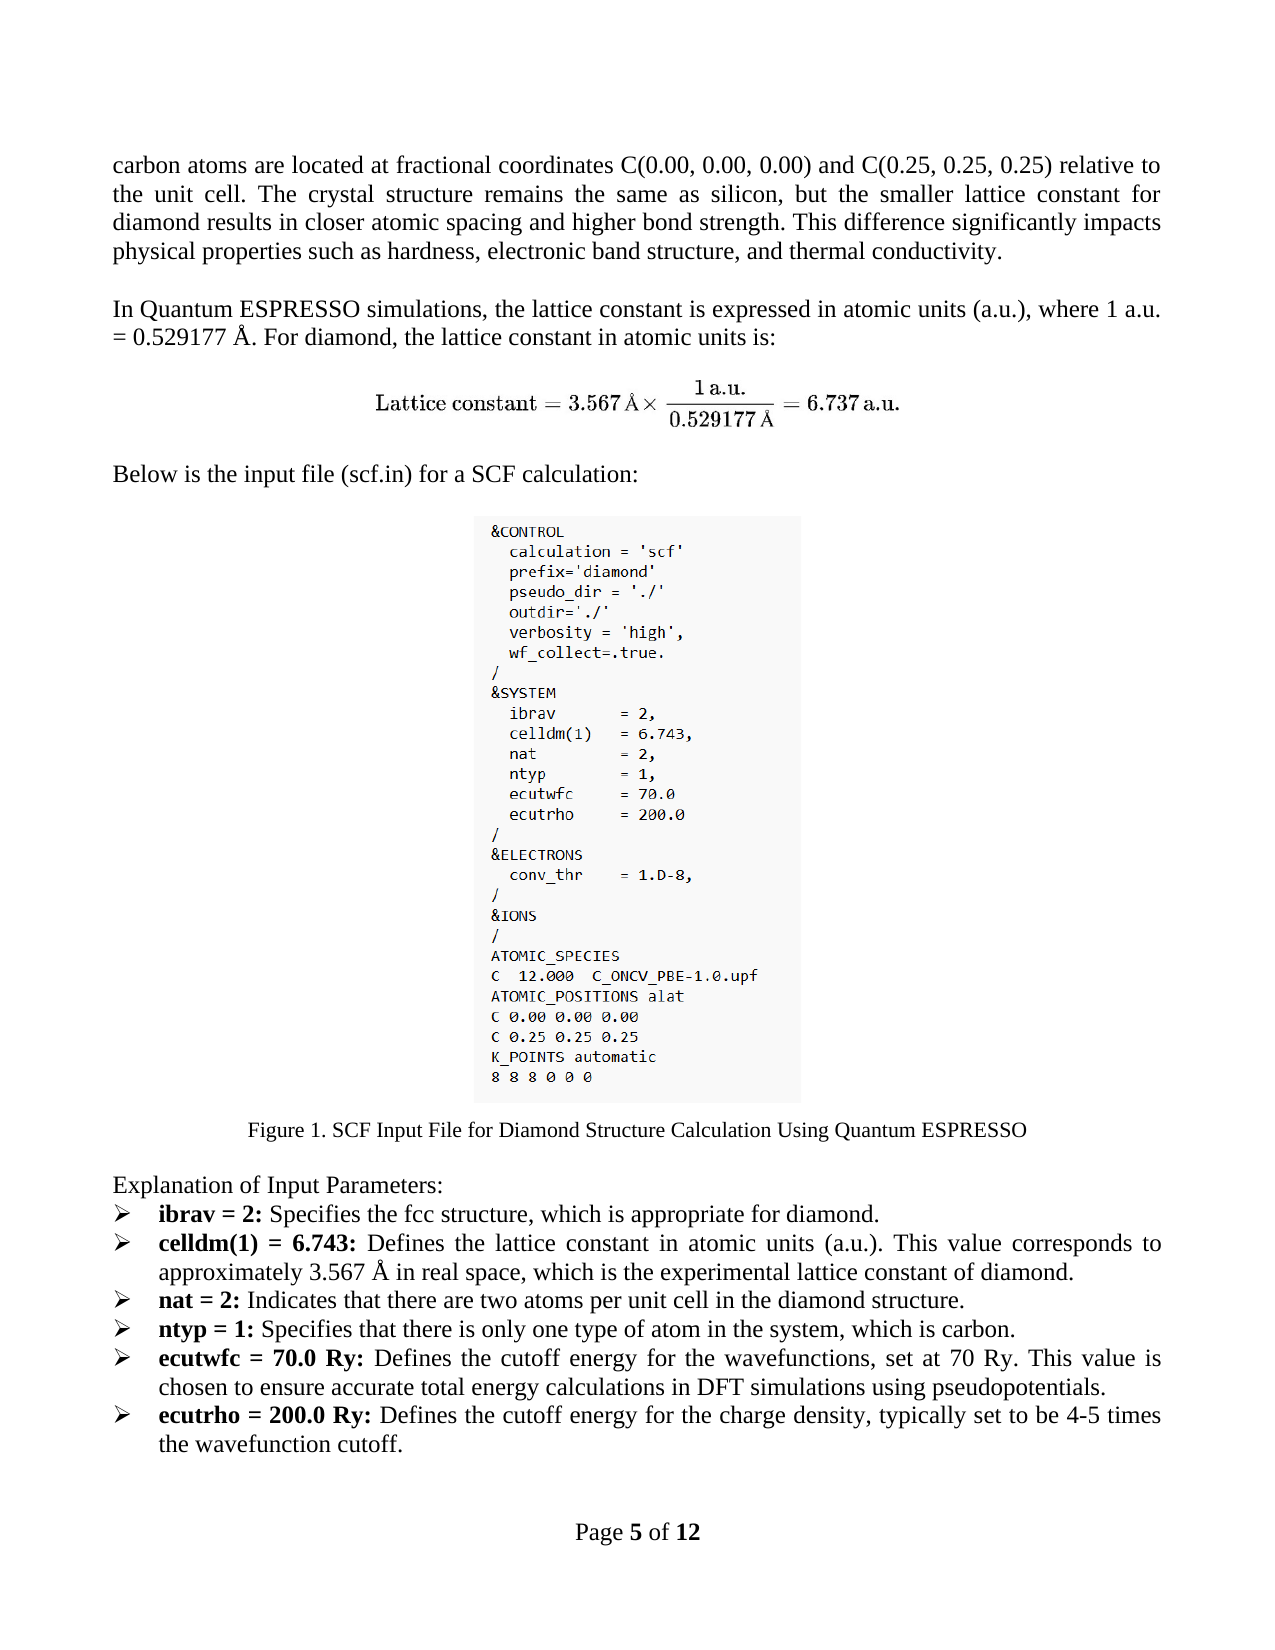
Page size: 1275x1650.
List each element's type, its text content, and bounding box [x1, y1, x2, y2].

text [112, 150, 1162, 265]
list ntyp = 1: Specifies that there is only one type of atom in the system, which is carbon. [112, 1314, 1162, 1343]
list ibrav = 2: Specifies the fcc structure, which is appropriate for diamond. [112, 1199, 1162, 1228]
list nat = 2: Indicates that there are two atoms per unit cell in the diamond structure. [112, 1286, 1162, 1314]
picture [473, 516, 802, 1103]
text In Quantum ESPRESSO simulations, the lattice constant is expressed in atomic units (a.u.), where 1 a.u. = 0.529177 Å. For diamond, the lattice constant in atomic units is: [112, 294, 1162, 351]
text Below is the input file (scf.in) for a SCF calculation: [112, 459, 1162, 488]
text Figure 1. SCF Input File for Diamond Structure Calculation Using Quantum ESPRESSO [112, 1117, 1162, 1142]
list celldm(1) = 6.743: Defines the lattice constant in atomic units (a.u.). This value corresponds to approximately 3.567 Å in real space, which is the experimental lattice constant of diamond. [112, 1228, 1162, 1286]
text Explanation of Input Parameters: [112, 1171, 1162, 1199]
list ecutwfc = 70.0 Ry: Defines the cutoff energy for the wavefunctions, set at 70 Ry. This value is chosen to ensure accurate total energy calculations in DFT simulations using pseudopotentials. [112, 1343, 1162, 1401]
picture [375, 380, 900, 431]
list ecutrho = 200.0 Ry: Defines the cutoff energy for the charge density, typically set to be 4-5 times the wavefunction cutoff. [112, 1401, 1162, 1458]
